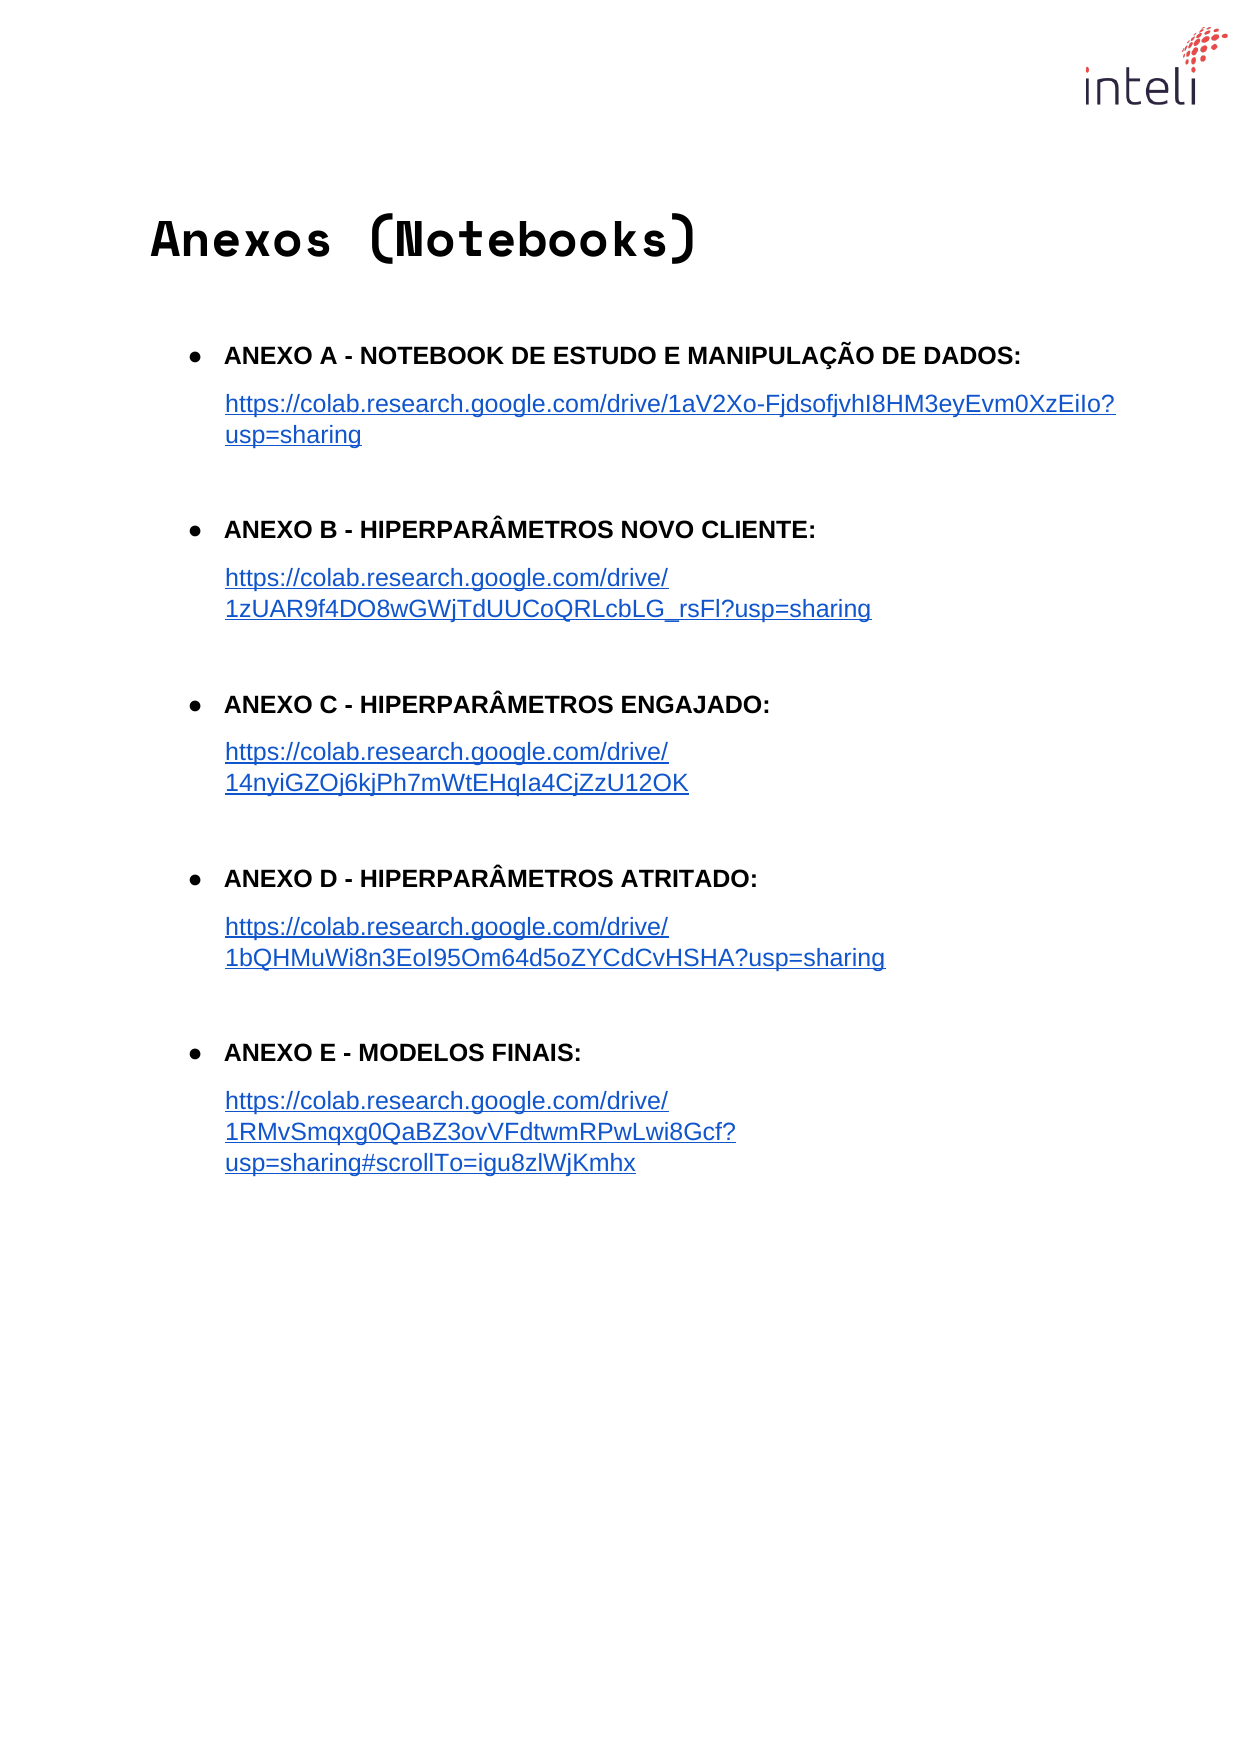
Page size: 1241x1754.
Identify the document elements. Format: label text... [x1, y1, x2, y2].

list ANEXO B - HIPERPARÂMETROS NOVO CLIENTE: [187, 515, 1120, 544]
text https://colab.research.google.com/drive/1bQHMuWi8n3EoI95Om64d5oZYCdCvHSHA?usp=sharing [225, 911, 1120, 971]
text https://colab.research.google.com/drive/1zUAR9f4DO8wGWjTdUUCoQRLcbLG_rsFl?usp=sharing [225, 563, 1120, 623]
subtitle Anexos (Notebooks) [150, 200, 1120, 274]
list ANEXO A - NOTEBOOK DE ESTUDO E MANIPULAÇÃO DE DADOS: [187, 341, 1120, 370]
picture [1086, 27, 1228, 105]
text https://colab.research.google.com/drive/1aV2Xo-FjdsofjvhI8HM3eyEvm0XzEiIo?usp=sharing [225, 389, 1120, 449]
text https://colab.research.google.com/drive/1RMvSmqxg0QaBZ3ovVFdtwmRPwLwi8Gcf?usp=sharing#scrollTo=igu8zlWjKmhx [225, 1086, 1120, 1176]
list ANEXO D - HIPERPARÂMETROS ATRITADO: [187, 864, 1120, 892]
text https://colab.research.google.com/drive/14nyiGZOj6kjPh7mWtEHqIa4CjZzU12OK [225, 737, 1120, 797]
list ANEXO C - HIPERPARÂMETROS ENGAJADO: [187, 689, 1120, 718]
list ANEXO E - MODELOS FINAIS: [187, 1038, 1120, 1067]
